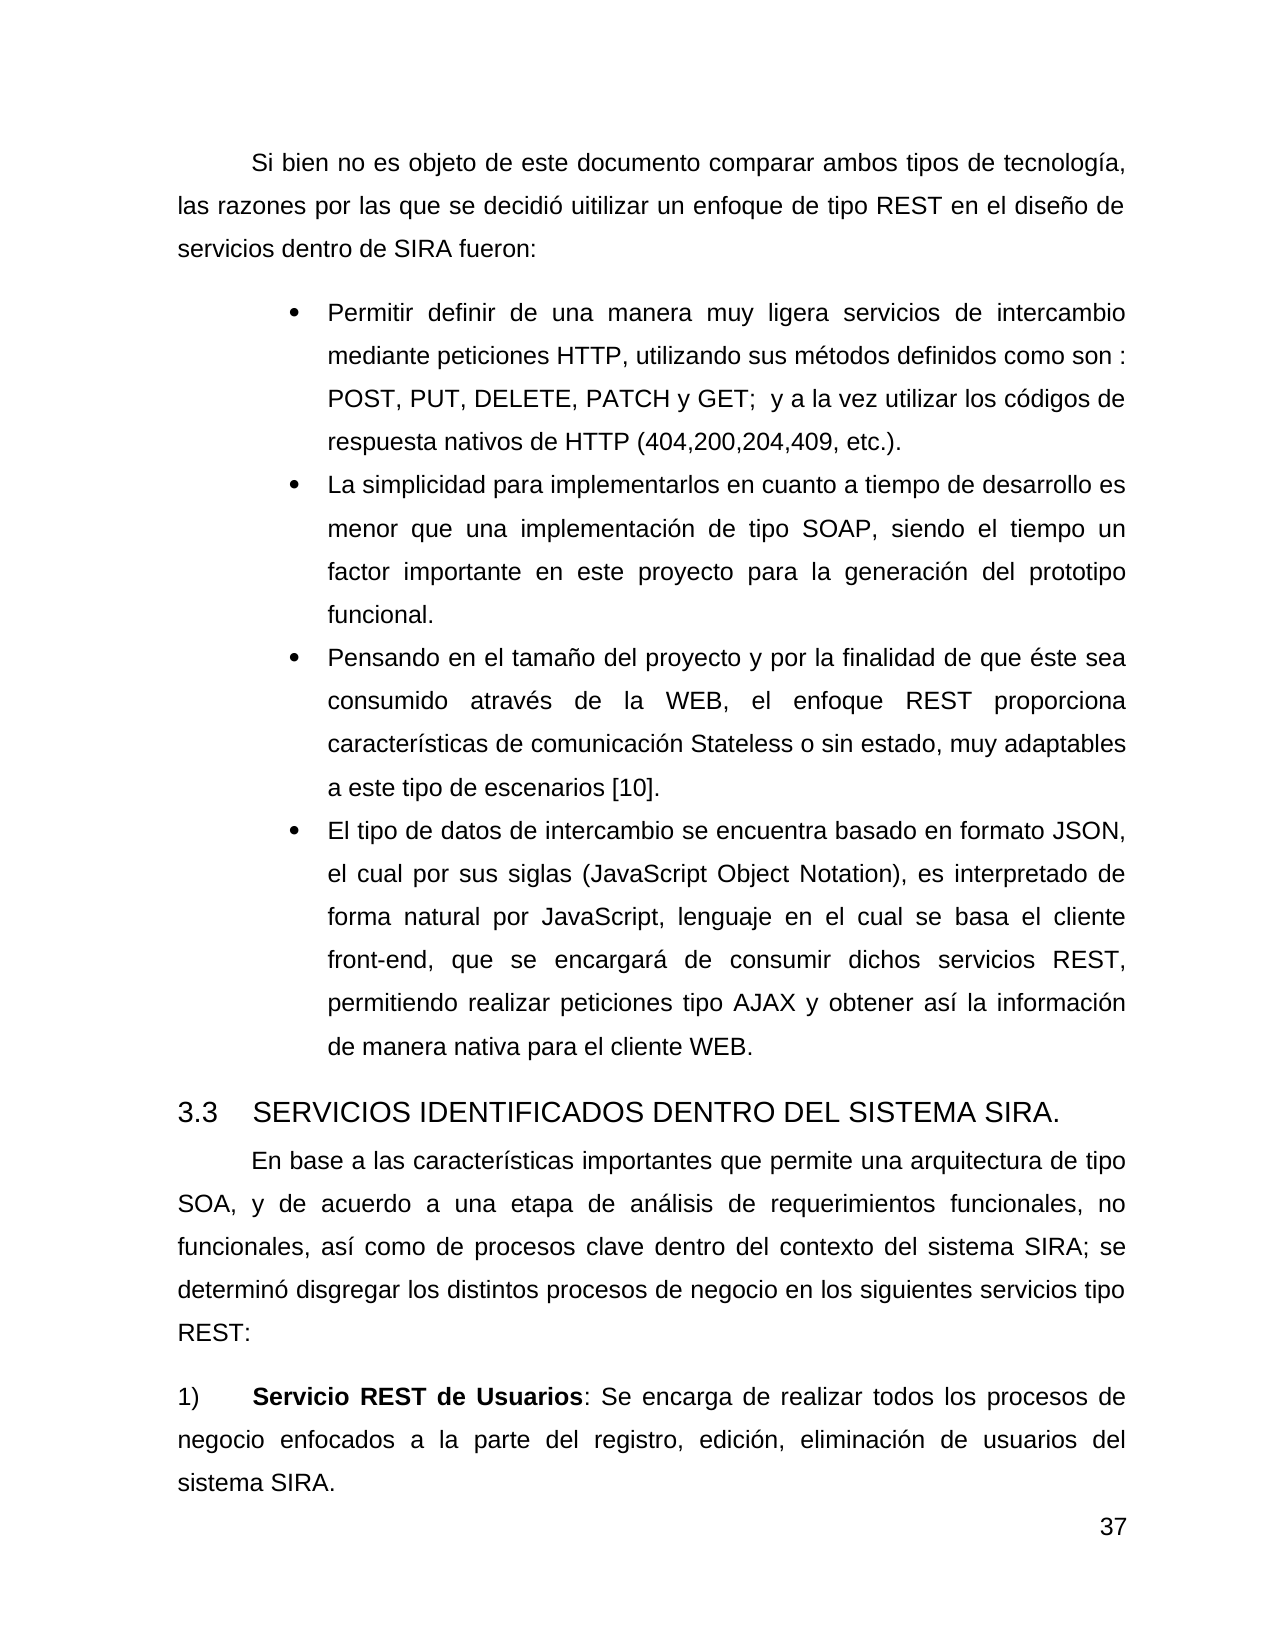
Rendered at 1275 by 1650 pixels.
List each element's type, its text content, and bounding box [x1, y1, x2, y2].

subtitle SERVICIOS IDENTIFICADOS DENTRO DEL SISTEMA SIRA. [177, 1095, 1127, 1129]
list Permitir definir de una manera muy ligera servicios de intercambio mediante peticiones HTTP, utilizando sus métodos definidos como son : POST, PUT, DELETE, PATCH y GET; y a la vez utilizar los códigos de respuesta nativos de HTTP (404,200,204,409, etc.). [290, 298, 1127, 456]
list Servicio REST de Usuarios: Se encarga de realizar todos los procesos de negocio enfocados a la parte del registro, edición, eliminación de usuarios del sistema SIRA. [177, 1382, 1127, 1497]
list El tipo de datos de intercambio se encuentra basado en formato JSON, el cual por sus siglas (JavaScript Object Notation), es interpretado de forma natural por JavaScript, lenguaje en el cual se basa el cliente front-end, que se encargará de consumir dichos servicios REST, permitiendo realizar peticiones tipo AJAX y obtener así la información de manera nativa para el cliente WEB. [290, 816, 1127, 1060]
text Si bien no es objeto de este documento comparar ambos tipos de tecnología, las razones por las que se decidió uitilizar un enfoque de tipo REST en el diseño de servicios dentro de SIRA fueron: [177, 148, 1127, 263]
list Pensando en el tamaño del proyecto y por la finalidad de que éste sea consumido através de la WEB, el enfoque REST proporciona características de comunicación Stateless o sin estado, muy adaptables a este tipo de escenarios [10]. [290, 643, 1127, 801]
list La simplicidad para implementarlos en cuanto a tiempo de desarrollo es menor que una implementación de tipo SOAP, siendo el tiempo un factor importante en este proyecto para la generación del prototipo funcional. [290, 471, 1127, 629]
text En base a las características importantes que permite una arquitectura de tipo SOA, y de acuerdo a una etapa de análisis de requerimientos funcionales, no funcionales, así como de procesos clave dentro del contexto del sistema SIRA; se determinó disgregar los distintos procesos de negocio en los siguientes servicios tipo REST: [177, 1146, 1127, 1347]
